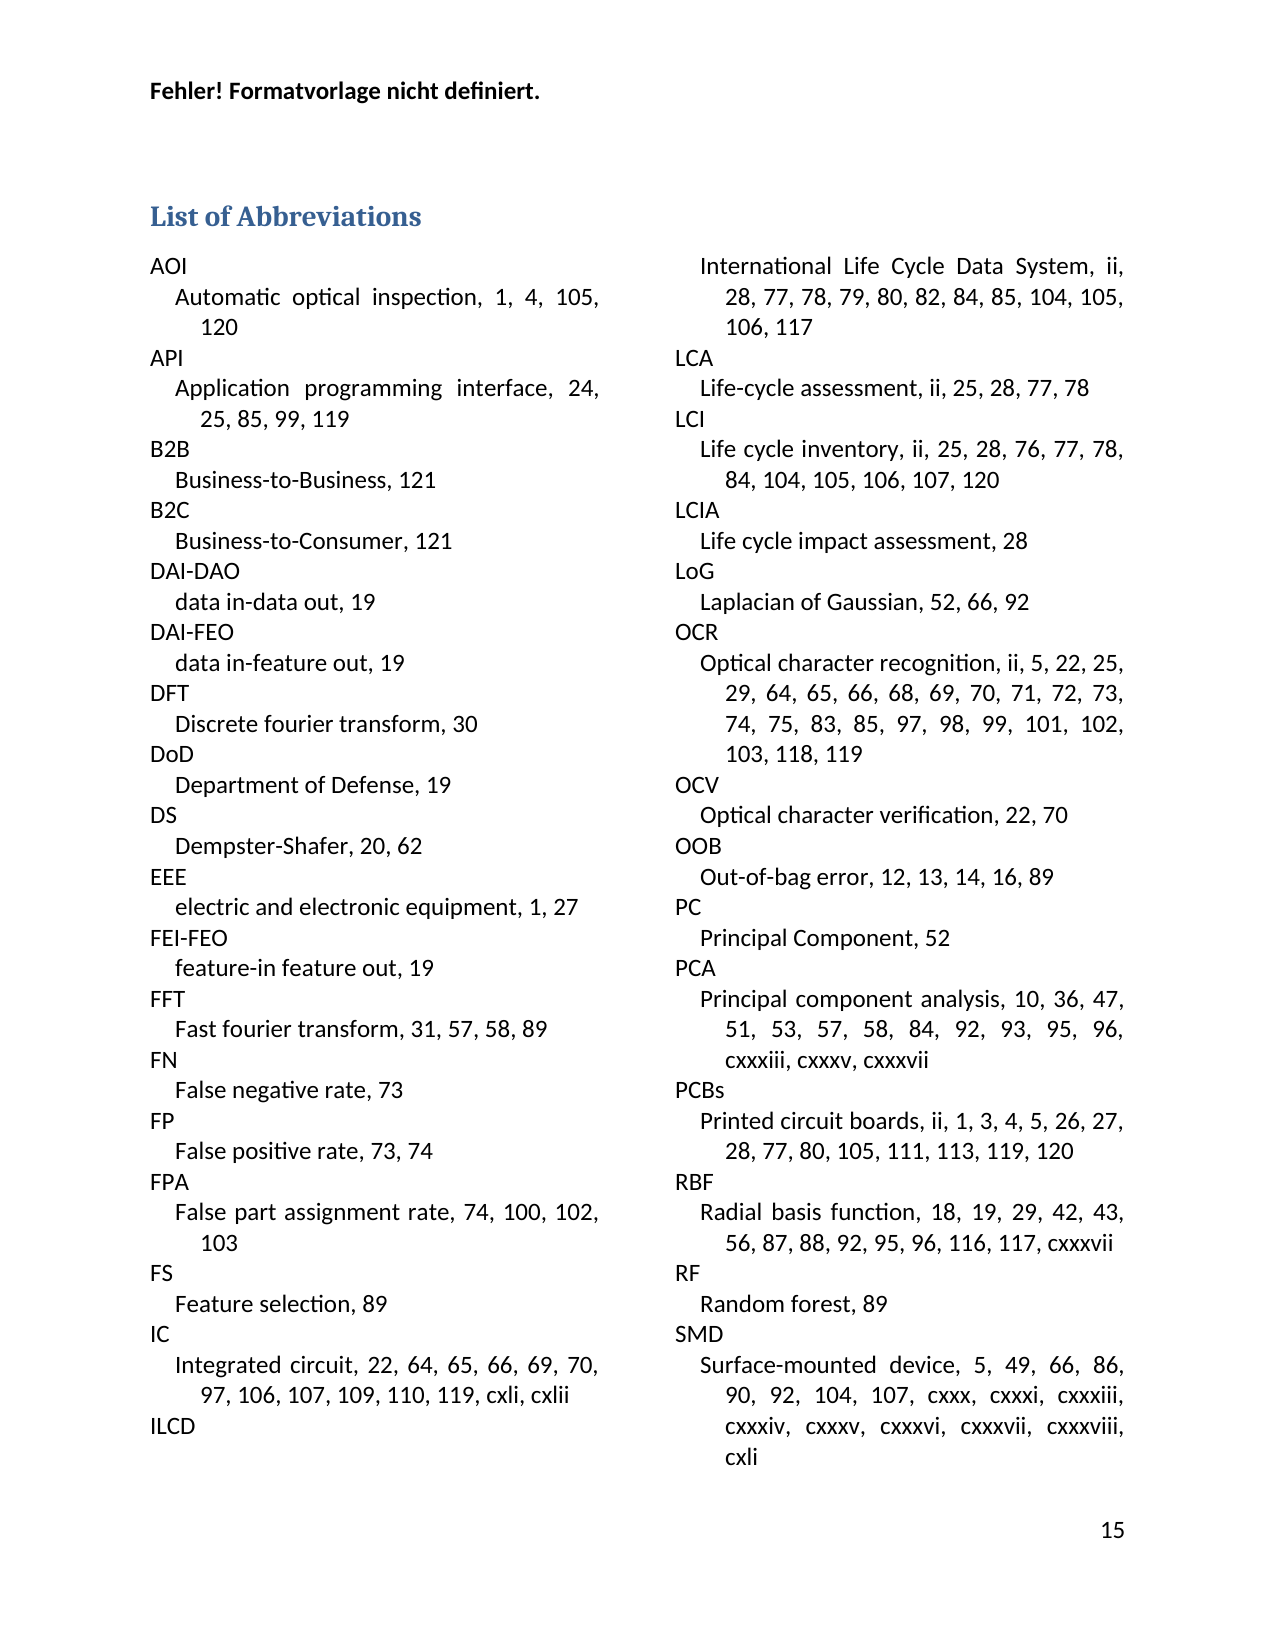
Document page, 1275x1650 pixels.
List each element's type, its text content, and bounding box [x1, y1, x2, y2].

text Life cycle inventory, ii, 25, 28, 76, 77, 78, 84, 104, 105, 106, 107, 120 [700, 433, 1125, 494]
text Optical character verification, 22, 70 [700, 800, 1125, 830]
text Random forest, 89 [700, 1288, 1125, 1318]
text Radial basis function, 18, 19, 29, 42, 43, 56, 87, 88, 92, 95, 96, 116, 117, cxxxvii [700, 1196, 1125, 1257]
text AOI [150, 250, 600, 281]
text PCA [675, 952, 1125, 983]
text FPA [150, 1166, 600, 1196]
text International Life Cycle Data System, ii, 28, 77, 78, 79, 80, 82, 84, 85, 104, 105, 106, 117 [700, 250, 1125, 342]
text B2B [150, 433, 600, 464]
text ILCD [150, 1410, 600, 1441]
text Life-cycle assessment, ii, 25, 28, 77, 78 [700, 372, 1125, 403]
text Laplacian of Gaussian, 52, 66, 92 [700, 586, 1125, 617]
text Optical character recognition, ii, 5, 22, 25, 29, 64, 65, 66, 68, 69, 70, 71, 72, 73, 74, 75, 83, 85, 97, 98, 99, 101, 102, 103, 118, 119 [700, 647, 1125, 769]
text LCIA [675, 494, 1125, 525]
text electric and electronic equipment, 1, 27 [175, 891, 600, 922]
text DFT [150, 678, 600, 708]
text Principal Component, 52 [700, 922, 1125, 952]
text DoD [150, 739, 600, 769]
text Integrated circuit, 22, 64, 65, 66, 69, 70, 97, 106, 107, 109, 110, 119, cxli, cxlii [175, 1349, 600, 1410]
text False negative rate, 73 [175, 1074, 600, 1105]
text PCBs [675, 1074, 1125, 1105]
text Printed circuit boards, ii, 1, 3, 4, 5, 26, 27, 28, 77, 80, 105, 111, 113, 119, 120 [700, 1105, 1125, 1166]
text data in-feature out, 19 [175, 647, 600, 678]
text FS [150, 1257, 600, 1288]
text PC [675, 891, 1125, 922]
text False part assignment rate, 74, 100, 102, 103 [175, 1196, 600, 1257]
text Department of Defense, 19 [175, 769, 600, 800]
text DS [150, 800, 600, 830]
text API [150, 342, 600, 372]
text FFT [150, 983, 600, 1013]
text DAI-DAO [150, 556, 600, 586]
text Business-to-Consumer, 121 [175, 525, 600, 556]
text Feature selection, 89 [175, 1288, 600, 1318]
text Discrete fourier transform, 30 [175, 708, 600, 739]
text LoG [675, 556, 1125, 586]
text Business-to-Business, 121 [175, 464, 600, 494]
text EEE [150, 861, 600, 891]
text Surface-mounted device, 5, 49, 66, 86, 90, 92, 104, 107, cxxx, cxxxi, cxxxiii, cxxxiv, cxxxv, cxxxvi, cxxxvii, cxxxviii, cxli [700, 1349, 1125, 1471]
subtitle List of Abbreviations [150, 200, 1125, 233]
text FN [150, 1044, 600, 1074]
text RBF [675, 1166, 1125, 1196]
text Out-of-bag error, 12, 13, 14, 16, 89 [700, 861, 1125, 891]
text data in-data out, 19 [175, 586, 600, 617]
text FEI-FEO [150, 922, 600, 952]
text B2C [150, 494, 600, 525]
text DAI-FEO [150, 617, 600, 647]
text Application programming interface, 24, 25, 85, 99, 119 [175, 372, 600, 433]
text OCR [675, 617, 1125, 647]
text Dempster-Shafer, 20, 62 [175, 830, 600, 861]
text Life cycle impact assessment, 28 [700, 525, 1125, 556]
text feature-in feature out, 19 [175, 952, 600, 983]
text FP [150, 1105, 600, 1135]
text LCA [675, 342, 1125, 372]
text OCV [675, 769, 1125, 800]
text Automatic optical inspection, 1, 4, 105, 120 [175, 281, 600, 342]
text Fast fourier transform, 31, 57, 58, 89 [175, 1013, 600, 1044]
text SMD [675, 1318, 1125, 1349]
text LCI [675, 403, 1125, 433]
text IC [150, 1318, 600, 1349]
text Principal component analysis, 10, 36, 47, 51, 53, 57, 58, 84, 92, 93, 95, 96, cxxxiii, cxxxv, cxxxvii [700, 983, 1125, 1074]
text False positive rate, 73, 74 [175, 1135, 600, 1166]
text OOB [675, 830, 1125, 861]
text RF [675, 1257, 1125, 1288]
